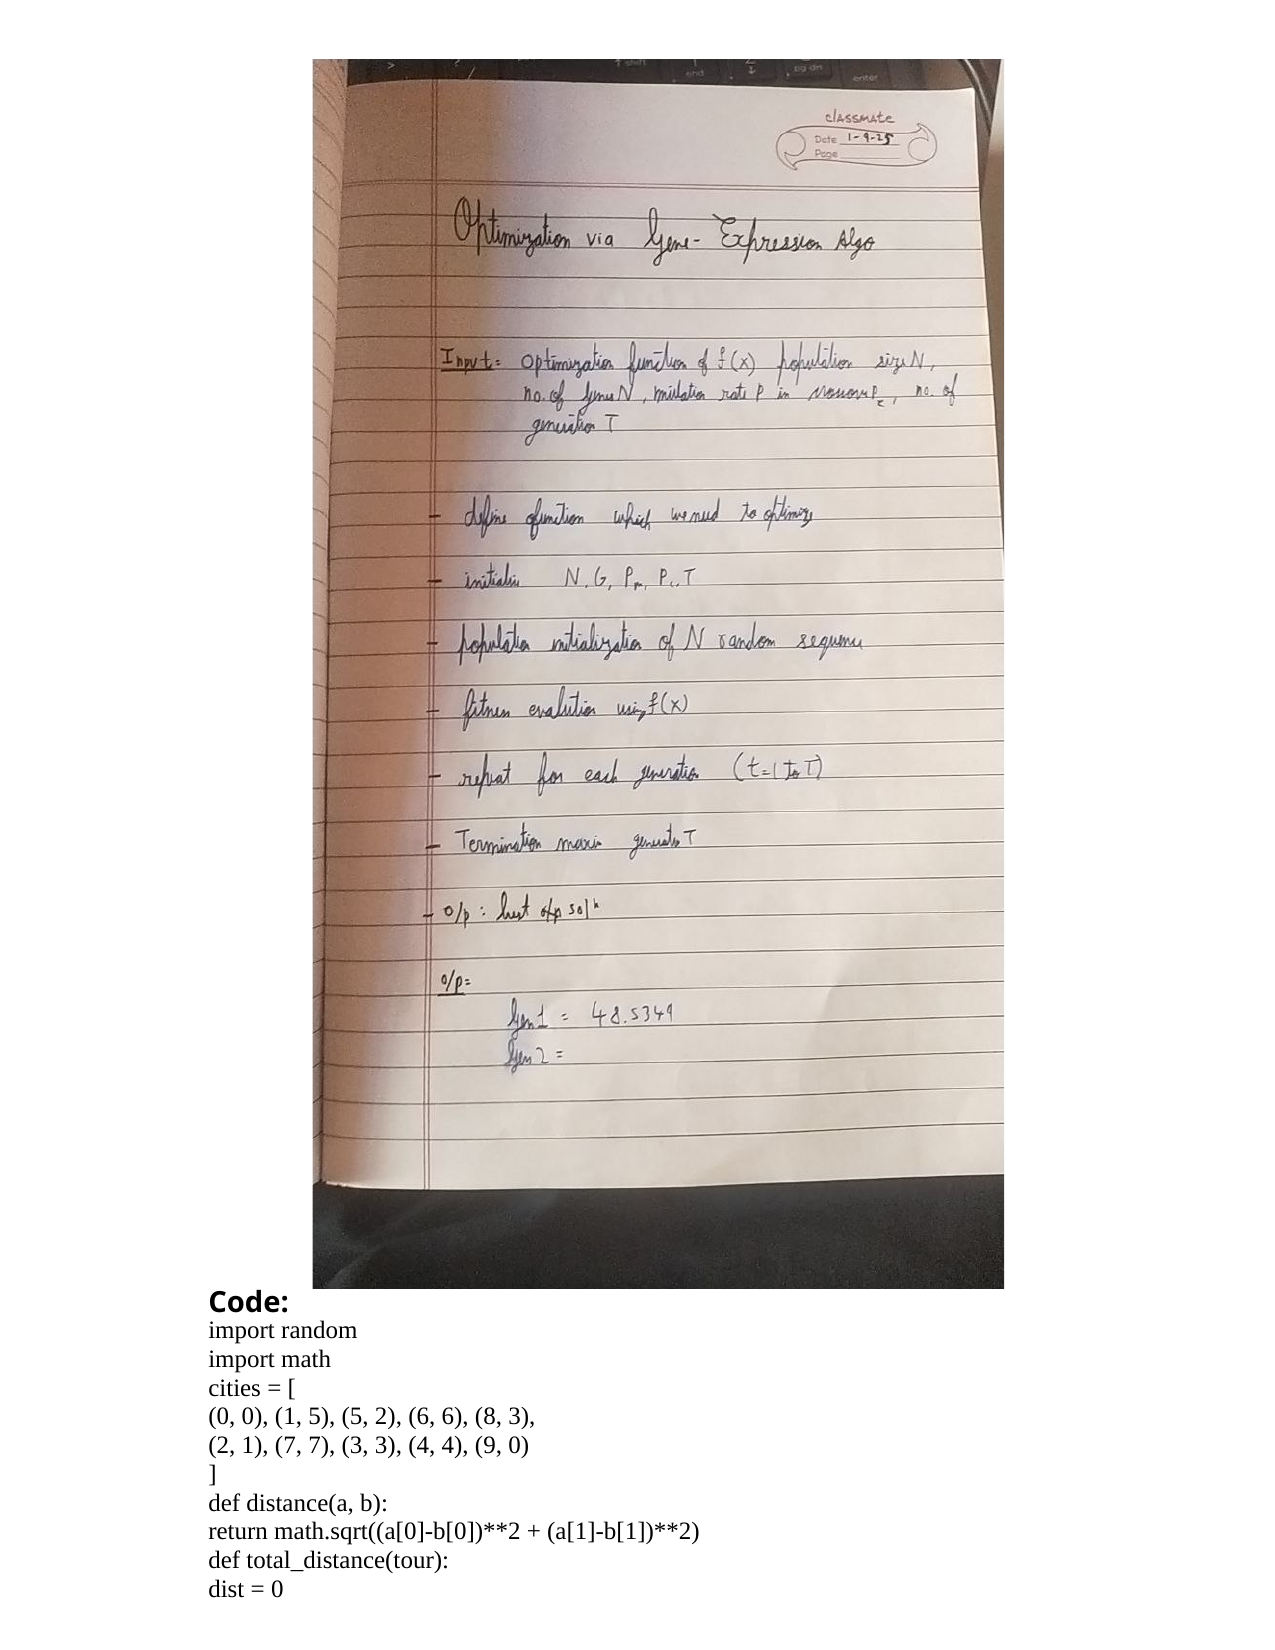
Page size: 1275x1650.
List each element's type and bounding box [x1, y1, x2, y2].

picture [312, 59, 1005, 1289]
